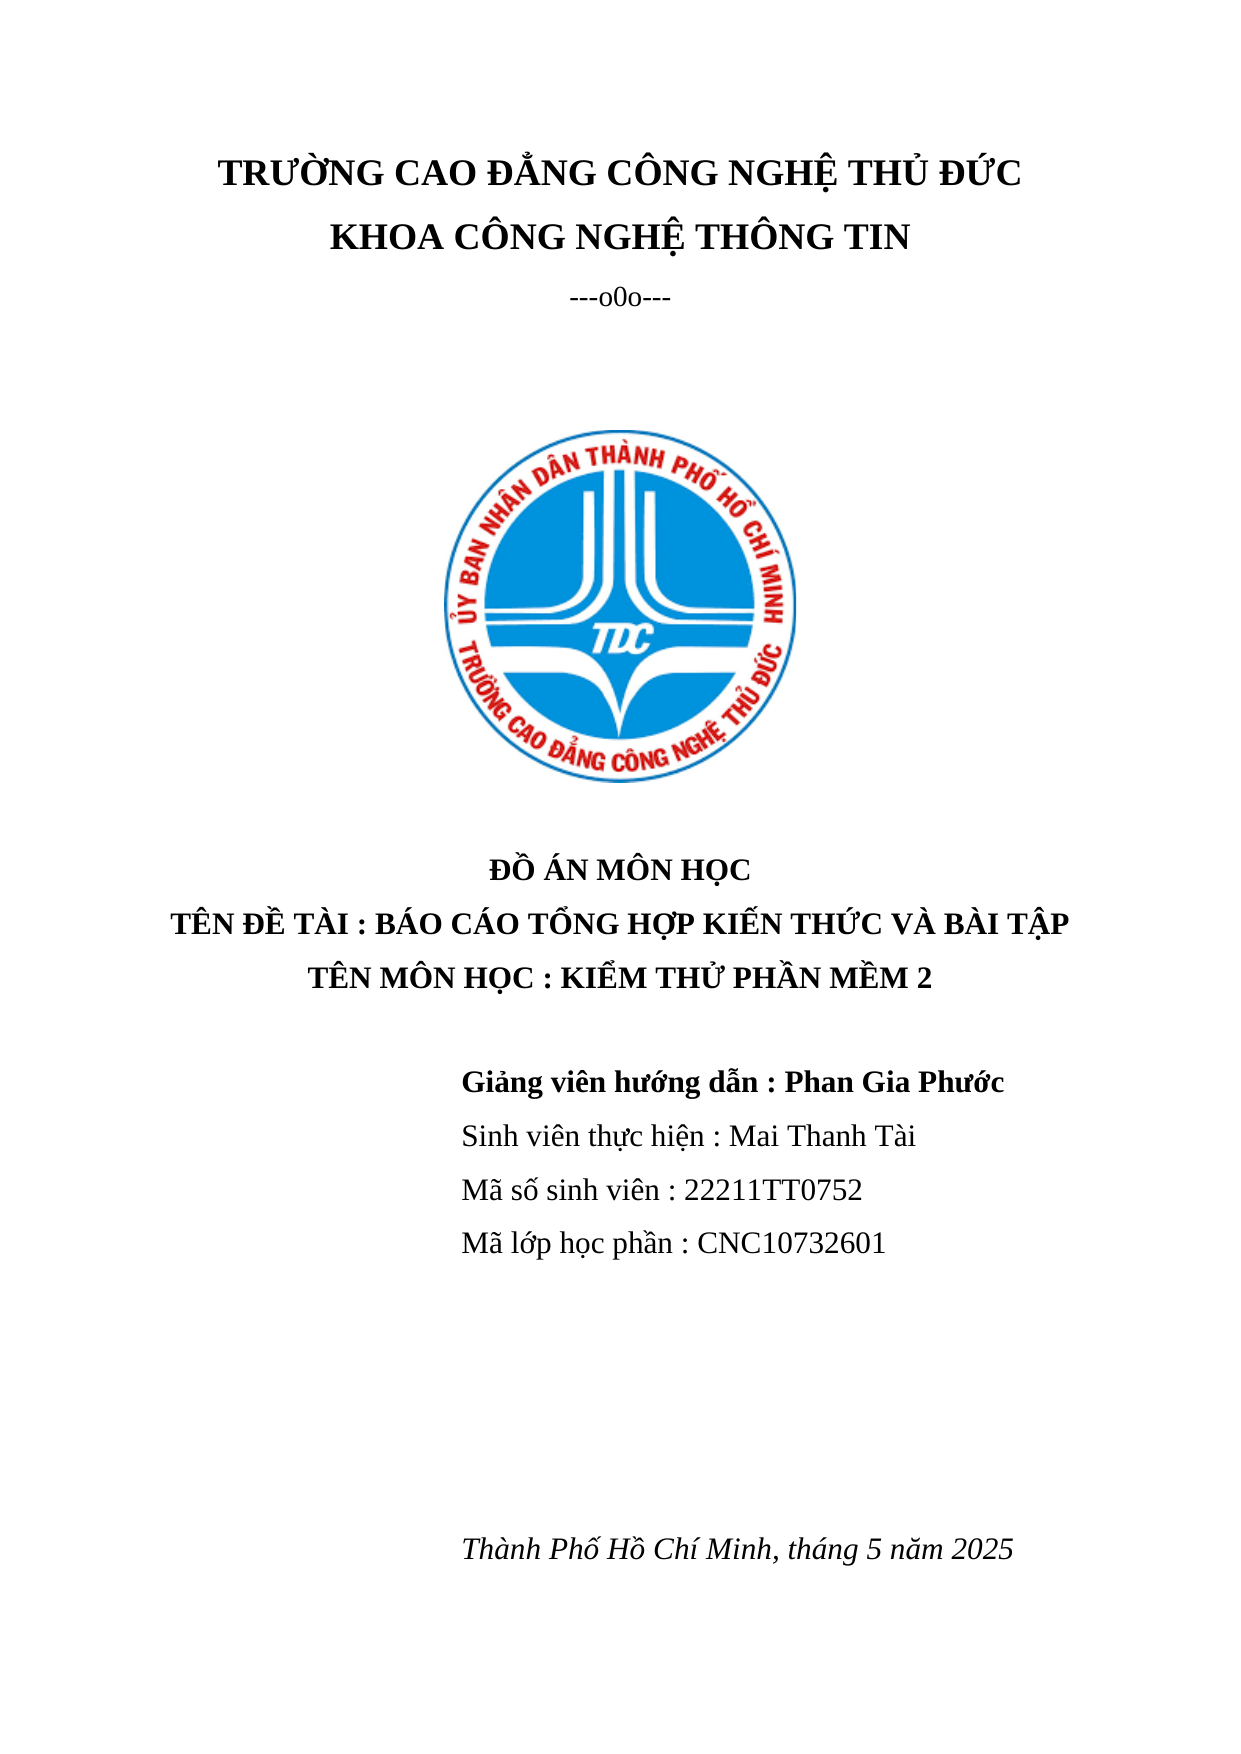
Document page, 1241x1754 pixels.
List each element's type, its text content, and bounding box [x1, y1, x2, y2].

text TRƯỜNG CAO ĐẲNG CÔNG NGHỆ THỦ ĐỨC [142, 150, 1098, 193]
text Mã số sinh viên : 22211TT0752 [386, 1171, 1098, 1207]
text Thành Phố Hồ Chí Minh, tháng 5 năm 2025 [386, 1530, 1098, 1566]
text KHOA CÔNG NGHỆ THÔNG TIN [142, 215, 1098, 258]
text ĐỒ ÁN MÔN HỌC [142, 851, 1098, 887]
text TÊN ĐỀ TÀI : BÁO CÁO TỔNG HỢP KIẾN THỨC VÀ BÀI TẬP [142, 905, 1098, 941]
text ---o0o--- [142, 279, 1098, 313]
text TÊN MÔN HỌC : KIỂM THỬ PHẦN MỀM 2 [142, 959, 1098, 995]
text Giảng viên hướng dẫn : Phan Gia Phước [386, 1063, 1098, 1099]
text Sinh viên thực hiện : Mai Thanh Tài [386, 1117, 1098, 1153]
text Mã lớp học phần : CNC10732601 [386, 1224, 1098, 1261]
picture [444, 430, 797, 783]
